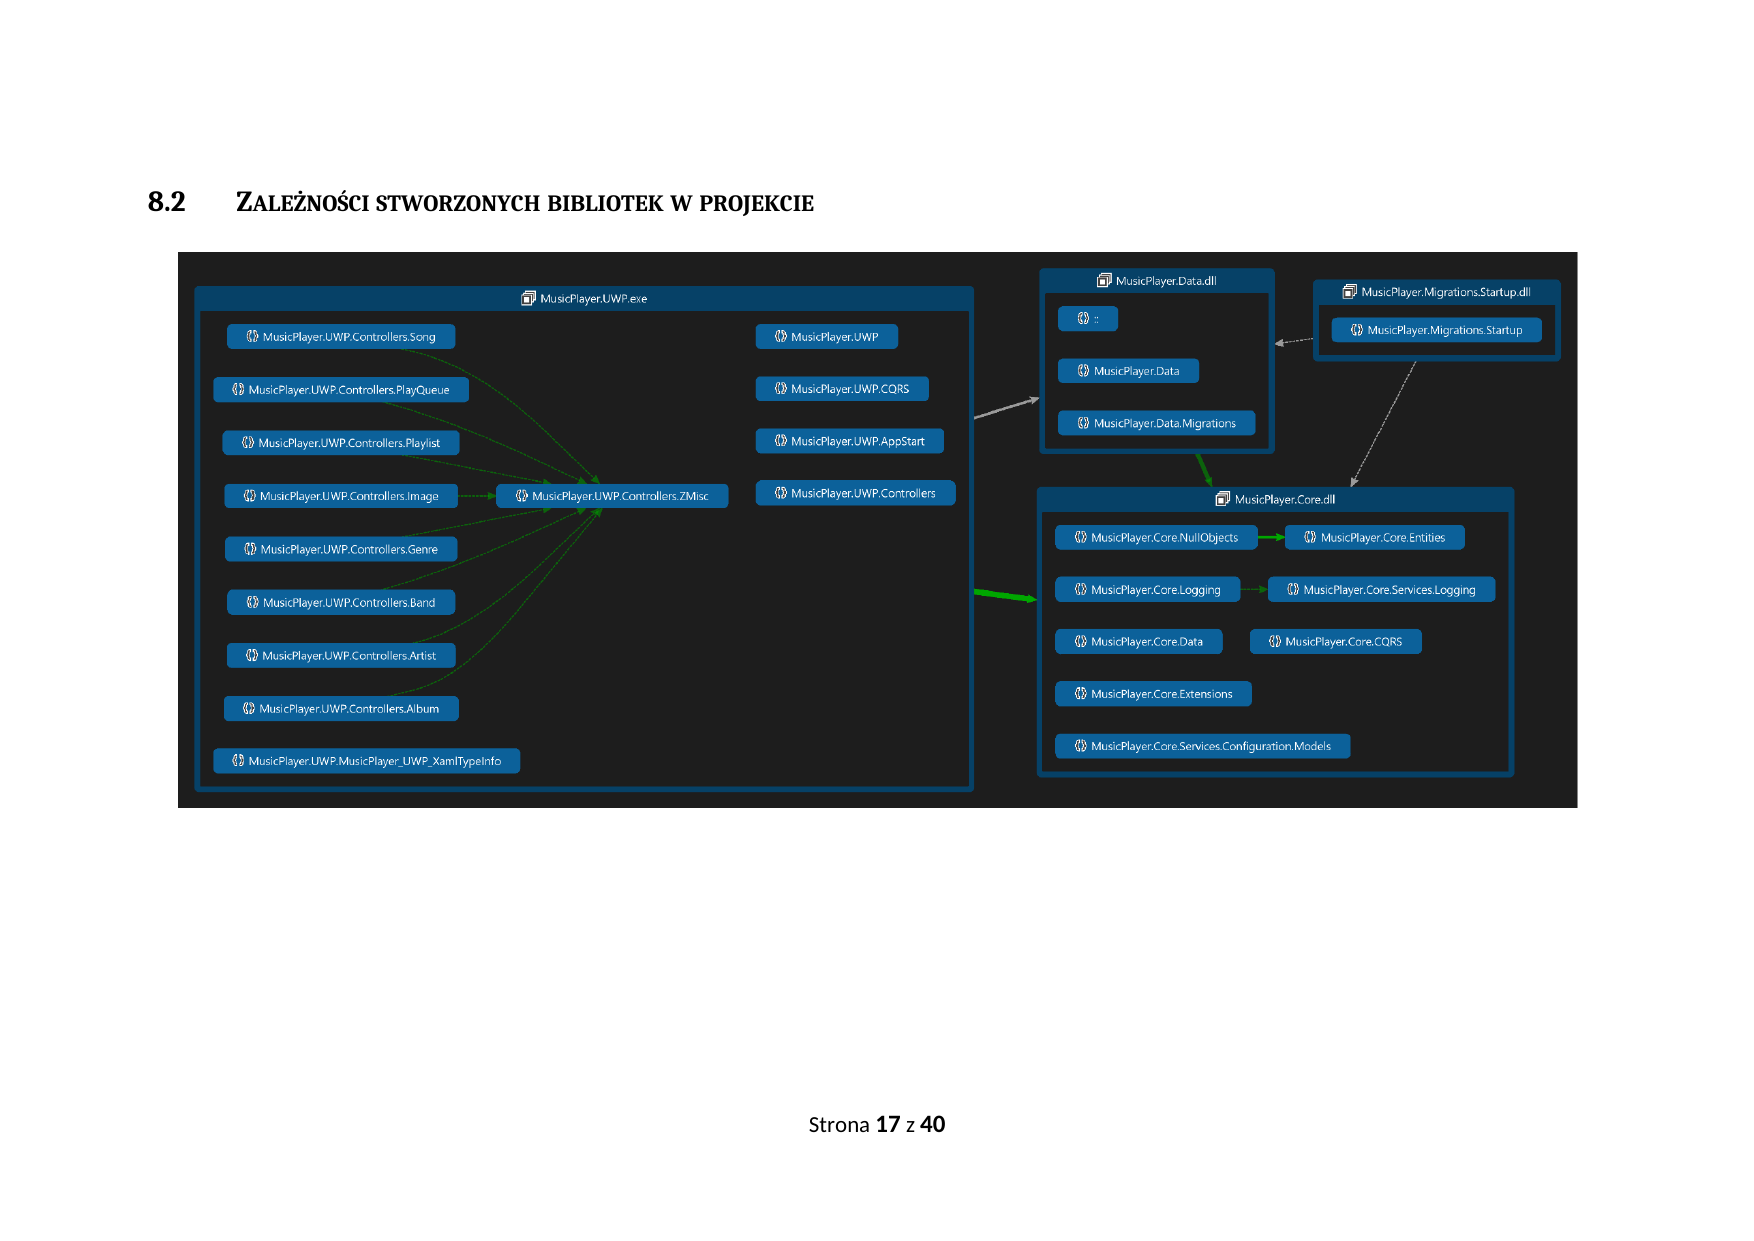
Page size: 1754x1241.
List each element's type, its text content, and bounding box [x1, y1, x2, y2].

subtitle Zależności stworzonych bibliotek w projekcie [148, 185, 1606, 219]
picture [147, 221, 1607, 838]
